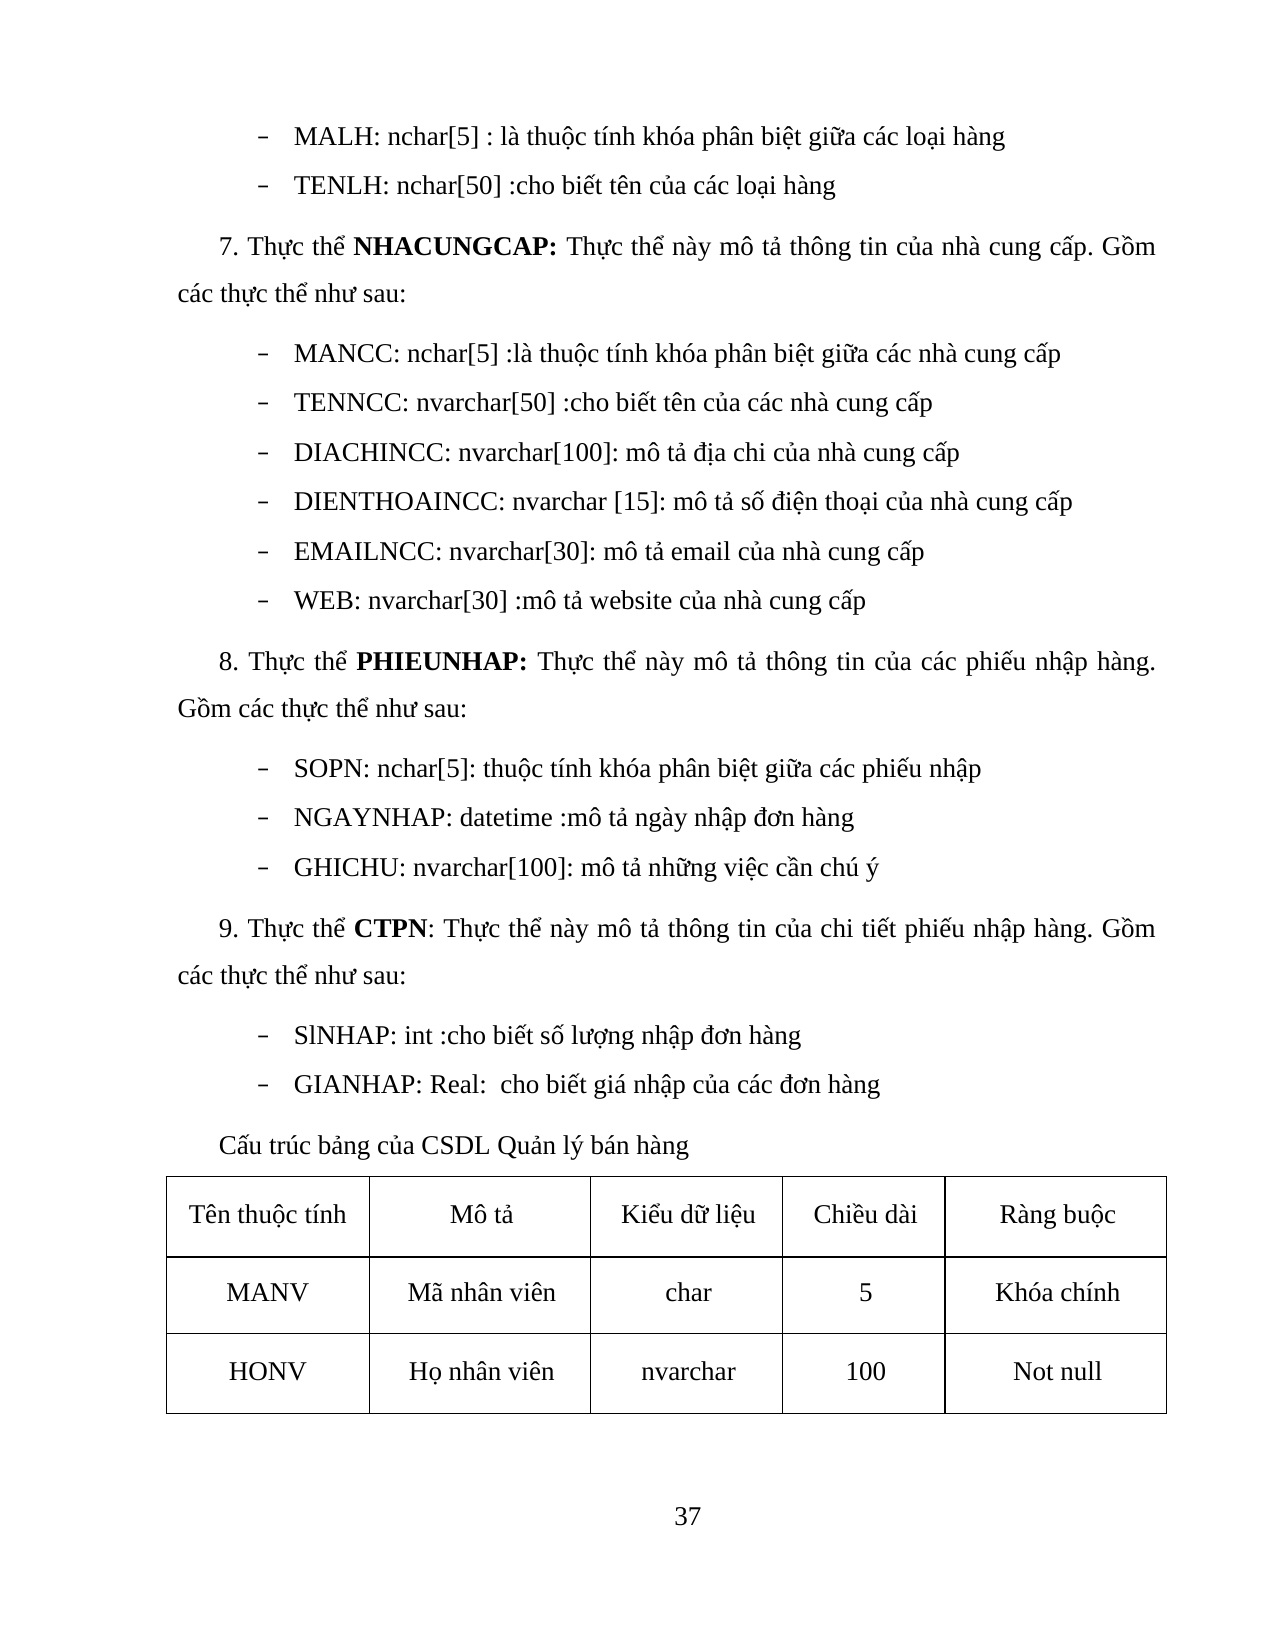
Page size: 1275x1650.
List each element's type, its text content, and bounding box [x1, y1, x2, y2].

list DIACHINCC: nvarchar[100]: mô tả địa chi của nhà cung cấp [256, 435, 1157, 468]
table_cell Mã nhân viên [370, 1258, 590, 1333]
table_cell HONV [167, 1334, 369, 1413]
text 8. Thực thể PHIEUNHAP: Thực thể này mô tả thông tin của các phiếu nhập hàng. Gồm các thực thể như sau: [177, 645, 1157, 723]
table_header Ràng buộc [946, 1177, 1166, 1256]
list MALH: nchar[5] : là thuộc tính khóa phân biệt giữa các loại hàng [256, 119, 1157, 152]
table_cell 100 [783, 1334, 944, 1413]
list TENLH: nchar[50] :cho biết tên của các loại hàng [256, 168, 1157, 201]
table_cell nvarchar [591, 1334, 782, 1413]
table_header Mô tả [370, 1177, 590, 1256]
list WEB: nvarchar[30] :mô tả website của nhà cung cấp [256, 583, 1157, 616]
table_cell Not null [946, 1334, 1166, 1413]
table_cell 5 [783, 1258, 944, 1333]
table_cell MANV [167, 1258, 369, 1333]
list DIENTHOAINCC: nvarchar [15]: mô tả số điện thoại của nhà cung cấp [256, 484, 1157, 517]
list SlNHAP: int :cho biết số lượng nhập đơn hàng [256, 1018, 1157, 1051]
list MANCC: nchar[5] :là thuộc tính khóa phân biệt giữa các nhà cung cấp [256, 336, 1157, 369]
text 9. Thực thể CTPN: Thực thể này mô tả thông tin của chi tiết phiếu nhập hàng. Gồm các thực thể như sau: [177, 912, 1157, 990]
table_cell Khóa chính [946, 1258, 1166, 1333]
list SOPN: nchar[5]: thuộc tính khóa phân biệt giữa các phiếu nhập [256, 751, 1157, 784]
list NGAYNHAP: datetime :mô tả ngày nhập đơn hàng [256, 801, 1157, 834]
table_cell char [591, 1258, 782, 1333]
table_cell Họ nhân viên [370, 1334, 590, 1413]
list GIANHAP: Real: cho biết giá nhập của các đơn hàng [256, 1067, 1157, 1100]
list GHICHU: nvarchar[100]: mô tả những việc cần chú ý [256, 850, 1157, 883]
table_header Kiểu dữ liệu [591, 1177, 782, 1256]
text Cấu trúc bảng của CSDL Quản lý bán hàng [177, 1129, 1157, 1161]
list EMAILNCC: nvarchar[30]: mô tả email của nhà cung cấp [256, 534, 1157, 567]
table_header Chiều dài [783, 1177, 944, 1256]
text 7. Thực thể NHACUNGCAP: Thực thể này mô tả thông tin của nhà cung cấp. Gồm các thực thể như sau: [177, 230, 1157, 308]
table_header Tên thuộc tính [167, 1177, 369, 1256]
list TENNCC: nvarchar[50] :cho biết tên của các nhà cung cấp [256, 385, 1157, 418]
